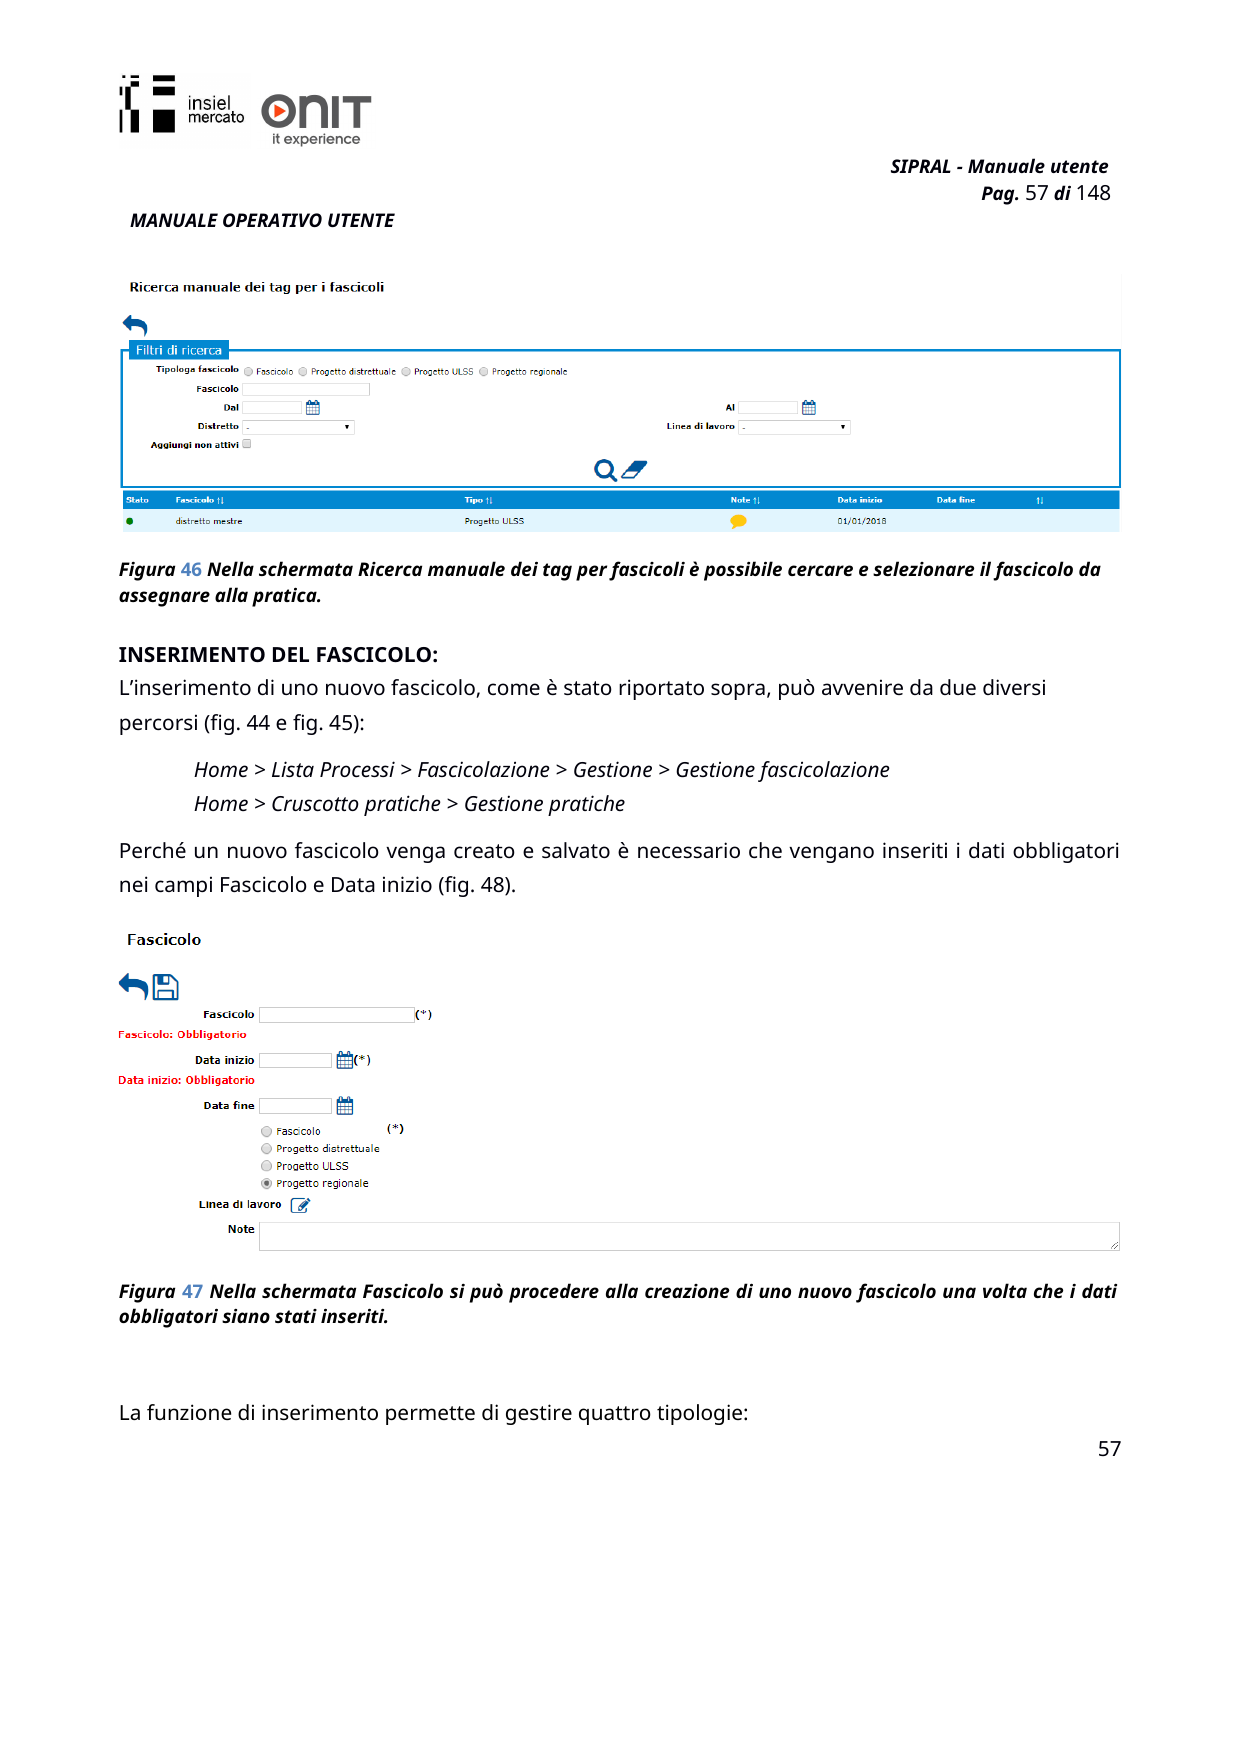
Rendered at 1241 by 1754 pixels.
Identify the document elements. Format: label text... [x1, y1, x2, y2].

picture [257, 91, 376, 149]
picture [118, 929, 1122, 1254]
text L’inserimento di uno nuovo fascicolo, come è stato riportato sopra, può avvenire da due diversi percorsi (fig. 44 e fig. 45): [119, 673, 1121, 736]
text Perché un nuovo fascicolo venga creato e salvato è necessario che vengano inseriti i dati obbligatori nei campi Fascicolo e Data inizio (fig. 48). [119, 836, 1121, 899]
text Figura 47 Nella schermata Fascicolo si può procedere alla creazione di uno nuovo fascicolo una volta che i dati obbligatori siano stati inseriti. [119, 1278, 1121, 1329]
text Home > Lista Processi > Fascicolazione > Gestione > Gestione fascicolazione [119, 755, 1121, 783]
picture [118, 73, 252, 149]
text Figura 46 Nella schermata Ricerca manuale dei tag per fascicoli è possibile cercare e selezionare il fascicolo da assegnare alla pratica. [119, 557, 1121, 608]
text La funzione di inserimento permette di gestire quattro tipologie: [119, 1398, 1121, 1426]
text INSERIMENTO DEL FASCICOLO: [119, 641, 1121, 669]
text Home > Cruscotto pratiche > Gestione pratiche [119, 789, 1121, 817]
picture [118, 274, 1122, 532]
